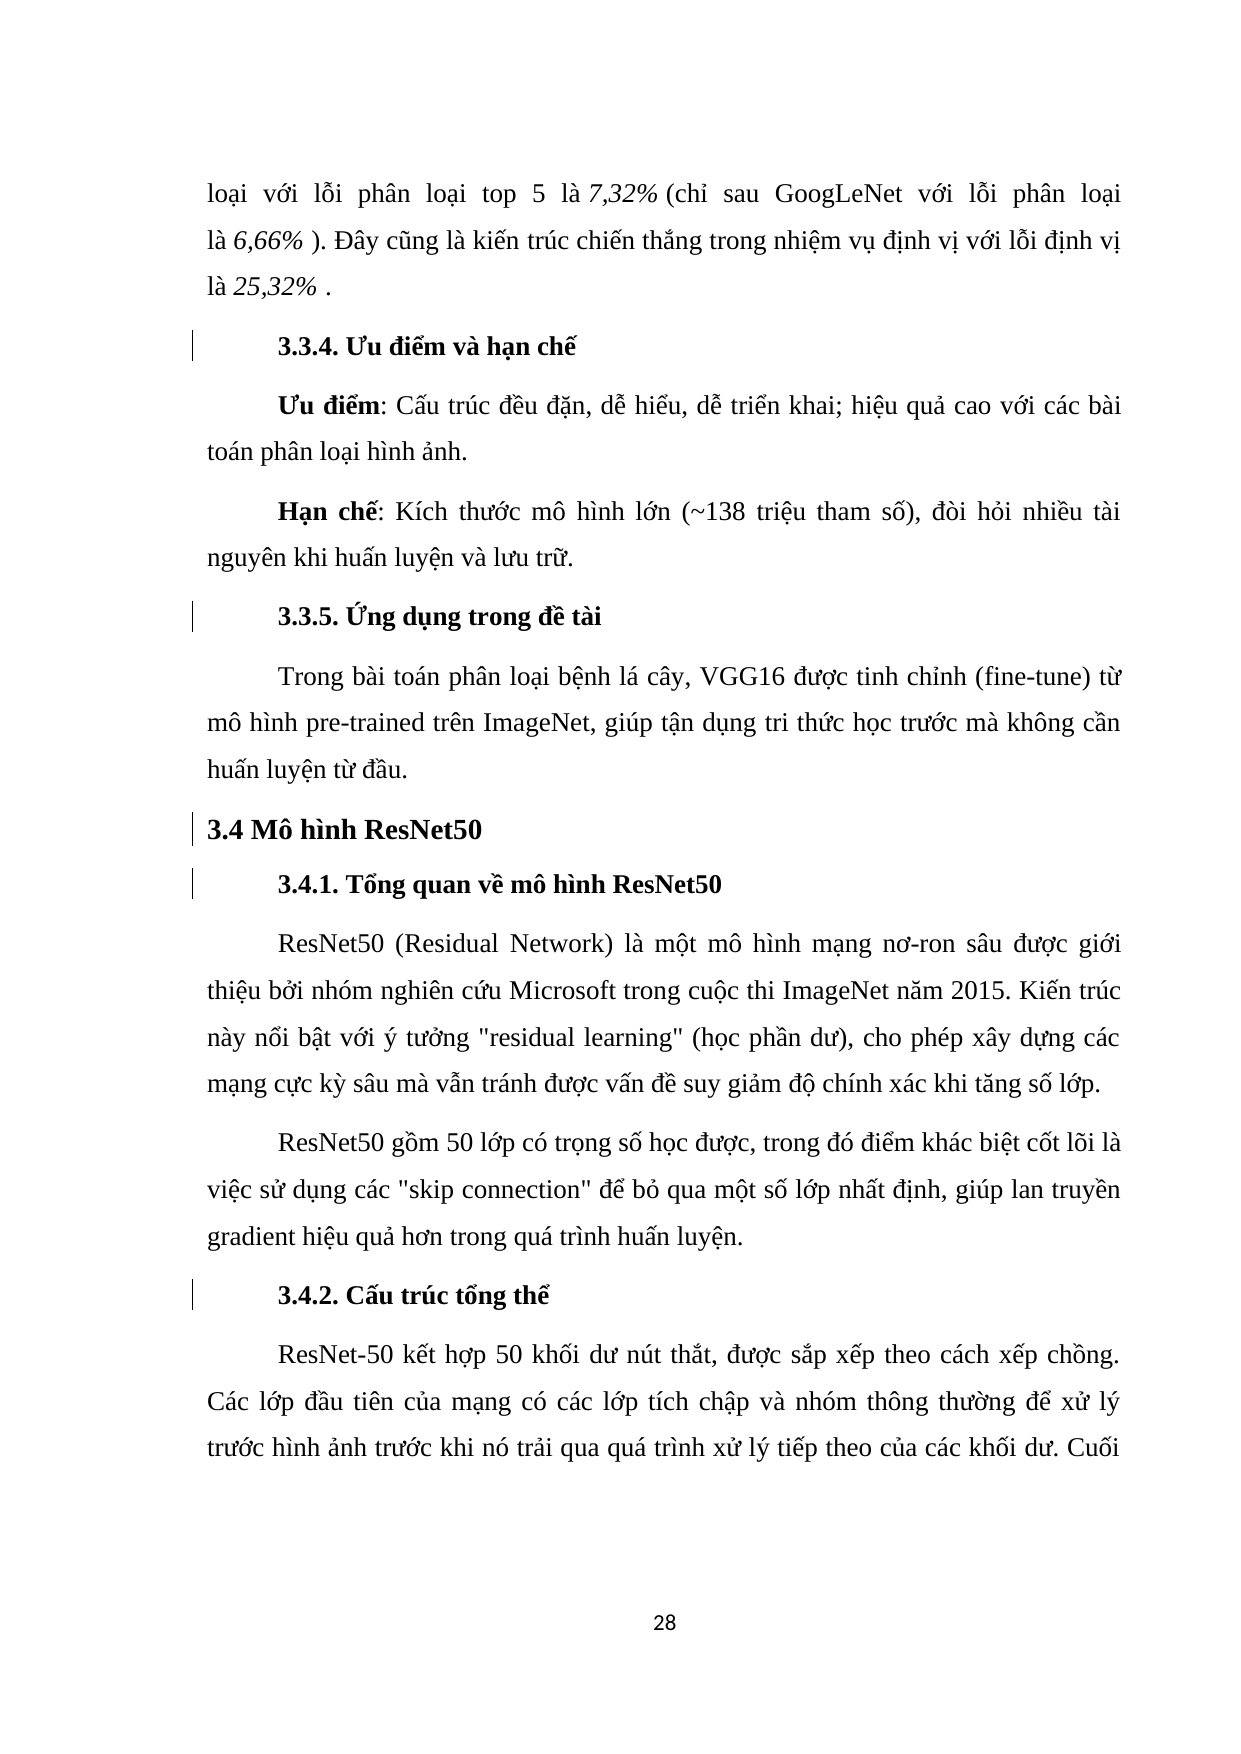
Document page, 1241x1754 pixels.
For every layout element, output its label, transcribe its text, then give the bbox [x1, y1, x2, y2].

text Trong bài toán phân loại bệnh lá cây, VGG16 được tinh chỉnh (fine-tune) từ mô hình pre-trained trên ImageNet, giúp tận dụng tri thức học trước mà không cần huấn luyện từ đầu. [207, 660, 1122, 784]
text 3.4.1. Tổng quan về mô hình ResNet50 [207, 868, 1122, 899]
text 3.3.4. Ưu điểm và hạn chế [207, 330, 1122, 361]
text ResNet50 (Residual Network) là một mô hình mạng nơ-ron sâu được giới thiệu bởi nhóm nghiên cứu Microsoft trong cuộc thi ImageNet năm 2015. Kiến trúc này nổi bật với ý tưởng "residual learning" (học phần dư), cho phép xây dựng các mạng cực kỳ sâu mà vẫn tránh được vấn đề suy giảm độ chính xác khi tăng số lớp. [207, 927, 1122, 1098]
text 3.4 Mô hình ResNet50 [207, 812, 1122, 846]
text Hạn chế: Kích thước mô hình lớn (~138 triệu tham số), đòi hỏi nhiều tài nguyên khi huấn luyện và lưu trữ. [207, 495, 1122, 572]
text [207, 1338, 1122, 1463]
text ResNet50 gồm 50 lớp có trọng số học được, trong đó điểm khác biệt cốt lõi là việc sử dụng các "skip connection" để bỏ qua một số lớp nhất định, giúp lan truyền gradient hiệu quả hơn trong quá trình huấn luyện. [207, 1127, 1122, 1251]
text Ưu điểm: Cấu trúc đều đặn, dễ hiểu, dễ triển khai; hiệu quả cao với các bài toán phân loại hình ảnh. [207, 389, 1122, 467]
text 3.4.2. Cấu trúc tổng thể [207, 1279, 1122, 1310]
text 3.3.5. Ứng dụng trong đề tài [207, 601, 1122, 632]
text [207, 177, 1122, 302]
